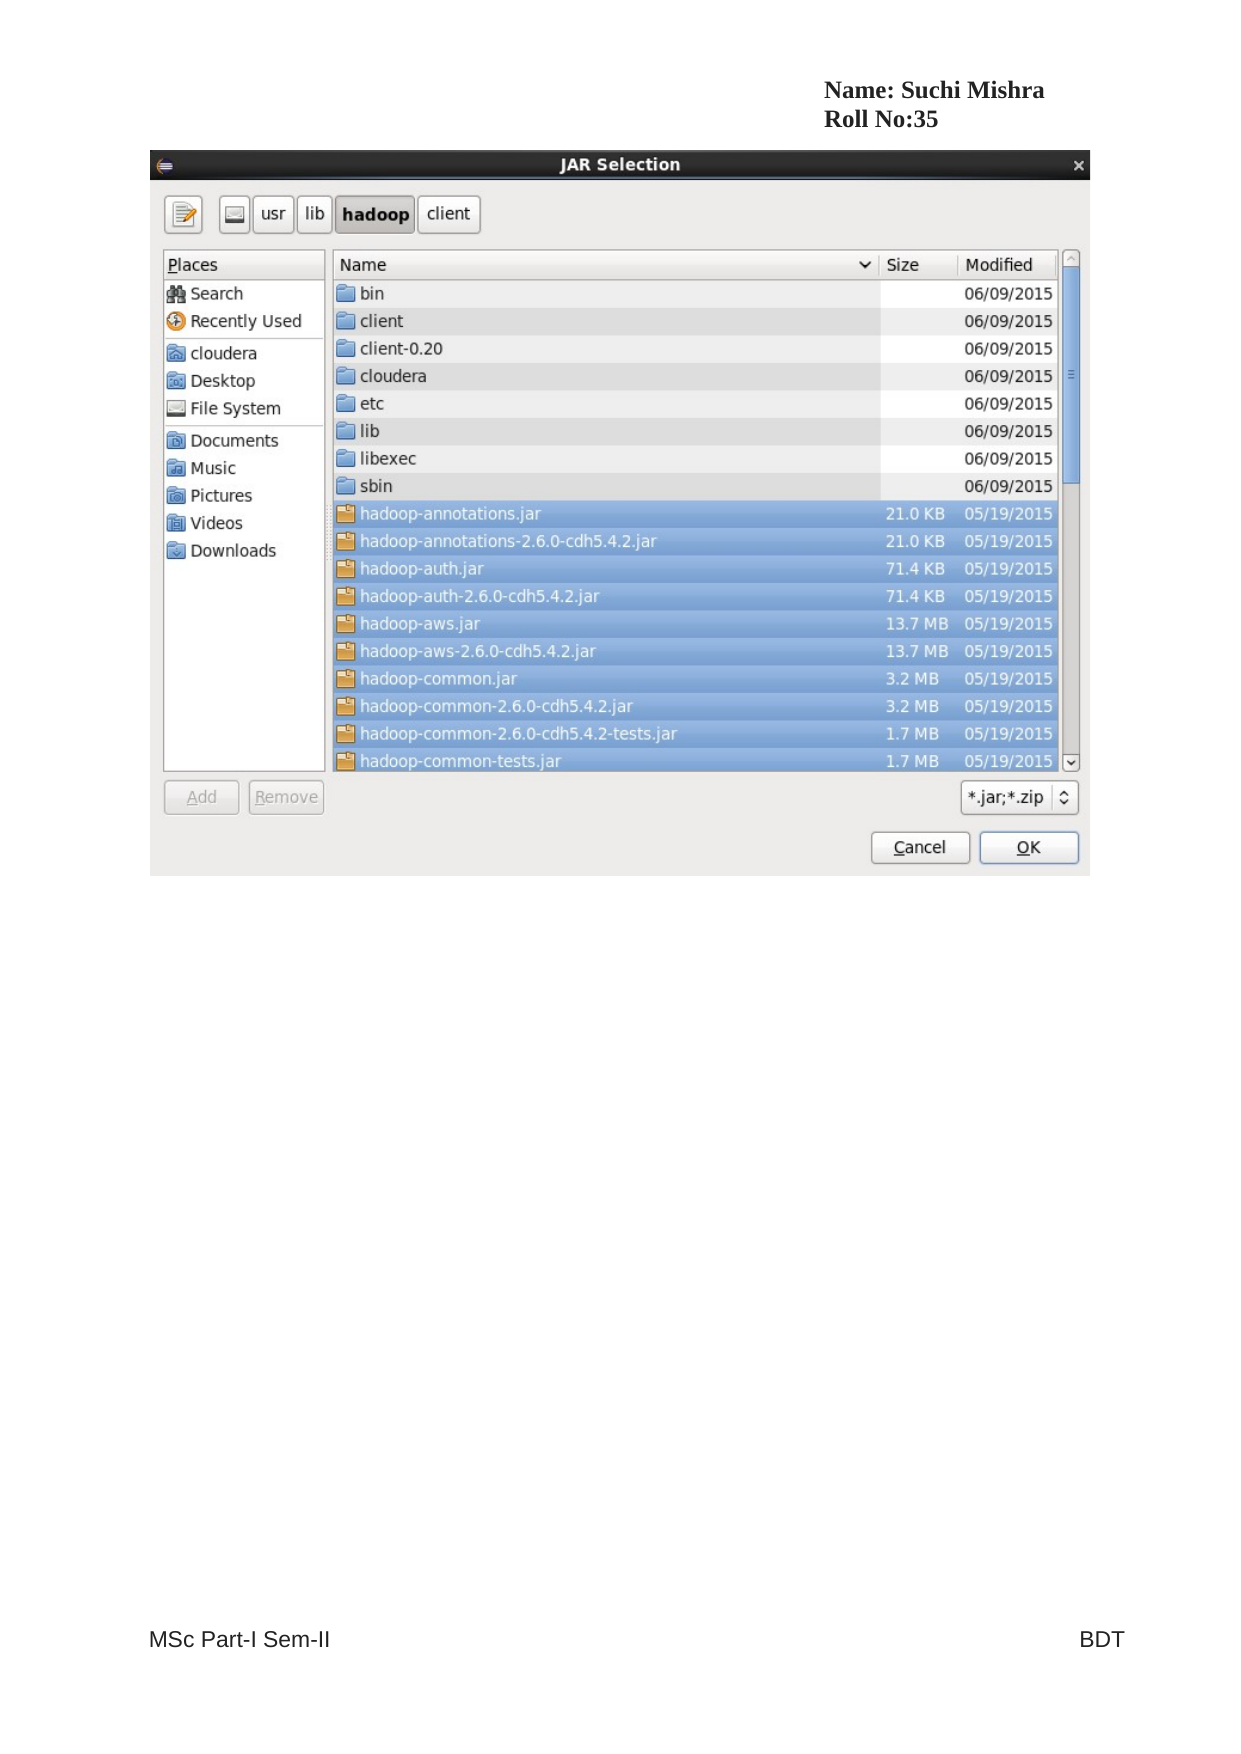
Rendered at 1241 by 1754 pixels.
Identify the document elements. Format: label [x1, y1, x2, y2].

picture [150, 150, 1091, 876]
